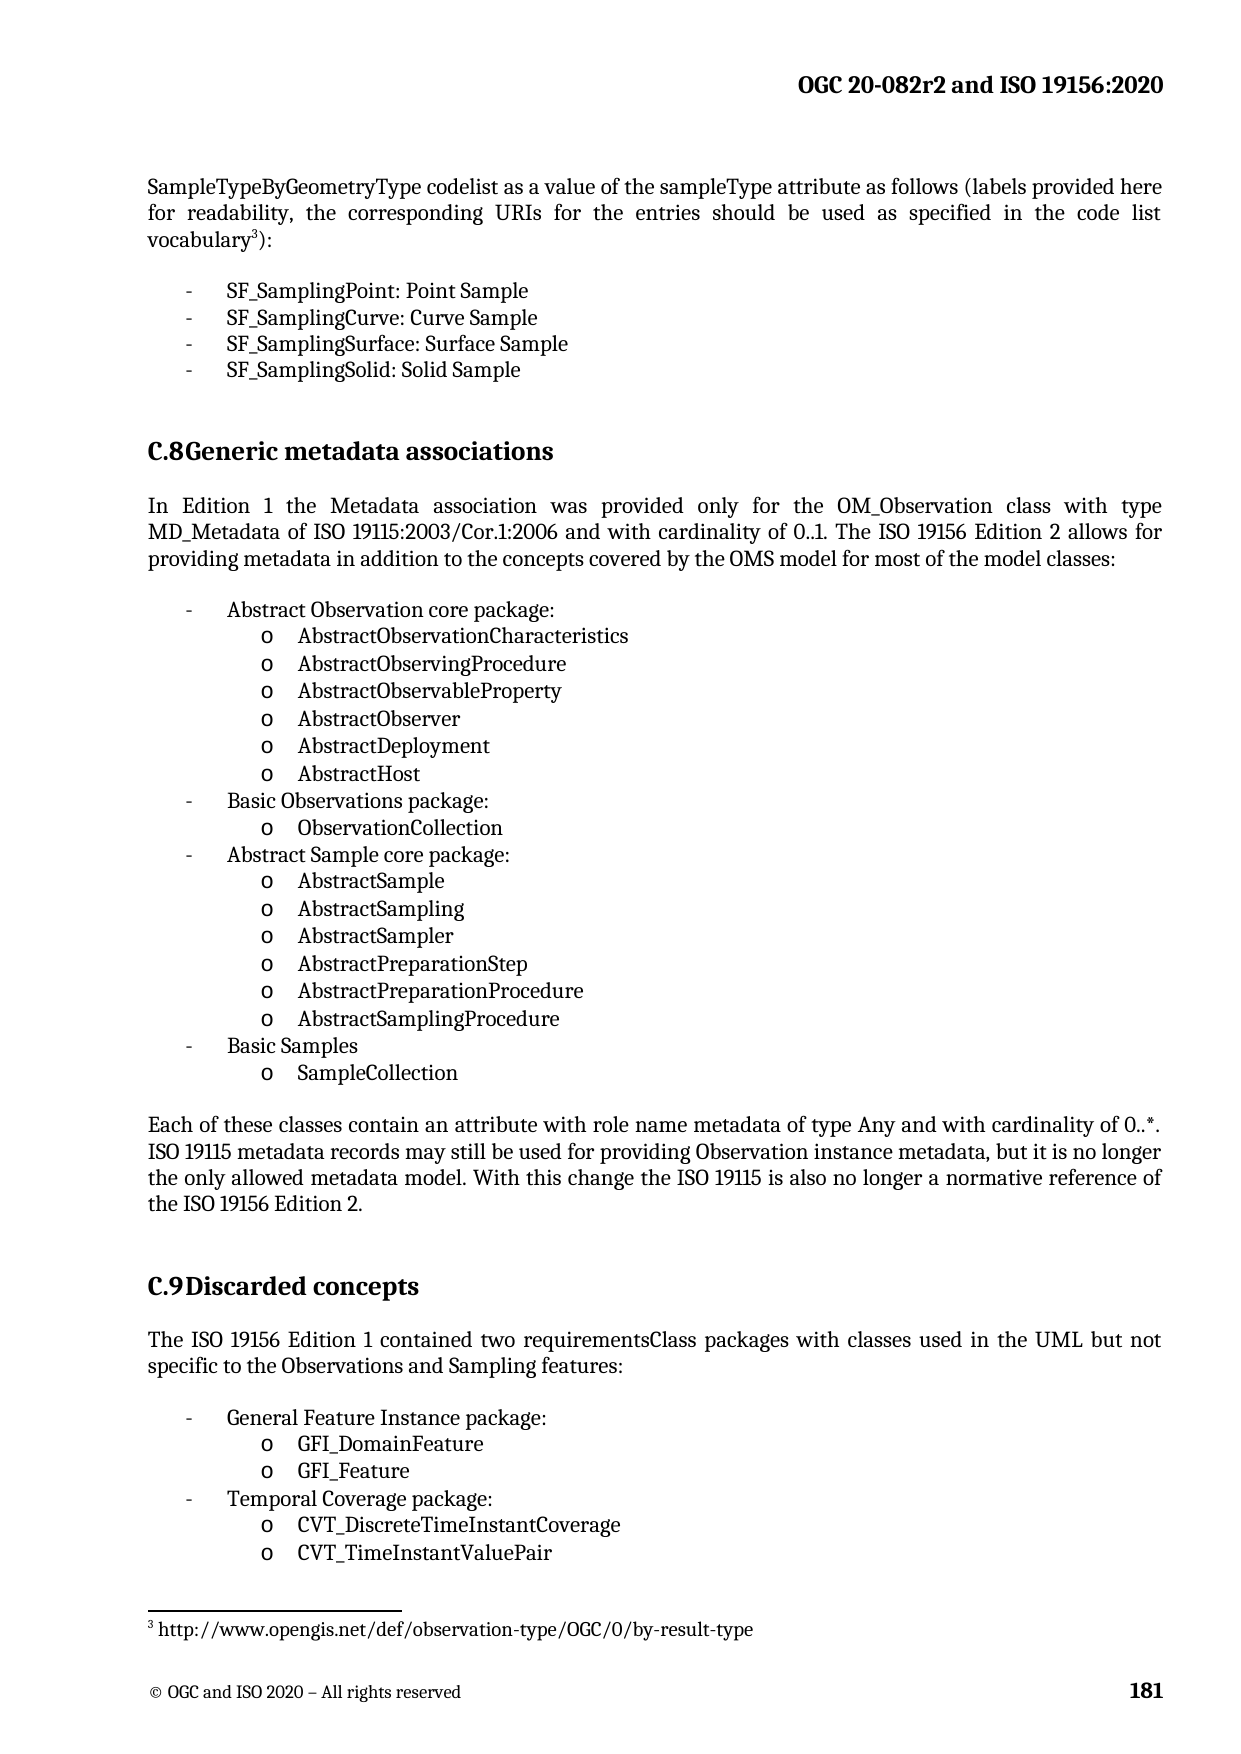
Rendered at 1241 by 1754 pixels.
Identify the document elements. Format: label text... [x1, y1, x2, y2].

text The ISO 19156 Edition 1 contained two requirementsClass packages with classes used in the UML but not specific to the Observations and Sampling features: [148, 1327, 1163, 1379]
list AbstractObservationCharacteristics [260, 623, 1163, 651]
list AbstractObserver [260, 706, 1163, 733]
list Basic Samples [185, 1033, 1163, 1059]
list SF_SamplingSurface: Surface Sample [185, 331, 1163, 357]
text Each of these classes contain an attribute with role name metadata of type Any and with cardinality of 0..*. ISO 19115 metadata records may still be used for providing Observation instance metadata, but it is no longer the only allowed metadata model. With this change the ISO 19115 is also no longer a normative reference of the ISO 19156 Edition 2. [148, 1112, 1163, 1217]
text Discarded concepts [148, 1271, 1163, 1302]
list Basic Observations package: [185, 788, 1163, 814]
list Abstract Observation core package: [185, 597, 1163, 623]
list AbstractDeployment [260, 733, 1163, 761]
list CVT_DiscreteTimeInstantCoverage [260, 1512, 1163, 1540]
list AbstractHost [260, 761, 1163, 788]
text In Edition 1 the Metadata association was provided only for the OM_Observation class with type MD_Metadata of ISO 19115:2003/Cor.1:2006 and with cardinality of 0..1. The ISO 19156 Edition 2 allows for providing metadata in addition to the concepts covered by the OMS model for most of the model classes: [148, 493, 1163, 572]
list Temporal Coverage package: [185, 1486, 1163, 1512]
list ObservationCollection [260, 814, 1163, 842]
list GFI_DomainFeature [260, 1431, 1163, 1458]
list GFI_Feature [260, 1458, 1163, 1486]
list SampleCollection [260, 1059, 1163, 1087]
list AbstractPreparationStep [260, 951, 1163, 978]
text Generic metadata associations [148, 436, 1163, 468]
list AbstractSampling [260, 896, 1163, 923]
list CVT_TimeInstantValuePair [260, 1540, 1163, 1567]
list AbstractObservableProperty [260, 678, 1163, 706]
list Abstract Sample core package: [185, 842, 1163, 868]
list SF_SamplingPoint: Point Sample [185, 278, 1163, 304]
list SF_SamplingCurve: Curve Sample [185, 304, 1163, 331]
list AbstractObservingProcedure [260, 651, 1163, 678]
list SF_SamplingSolid: Solid Sample [185, 357, 1163, 383]
list AbstractSamplingProcedure [260, 1006, 1163, 1033]
list AbstractSample [260, 868, 1163, 896]
list General Feature Instance package: [185, 1404, 1163, 1431]
list AbstractSampler [260, 923, 1163, 951]
list AbstractPreparationProcedure [260, 978, 1163, 1006]
